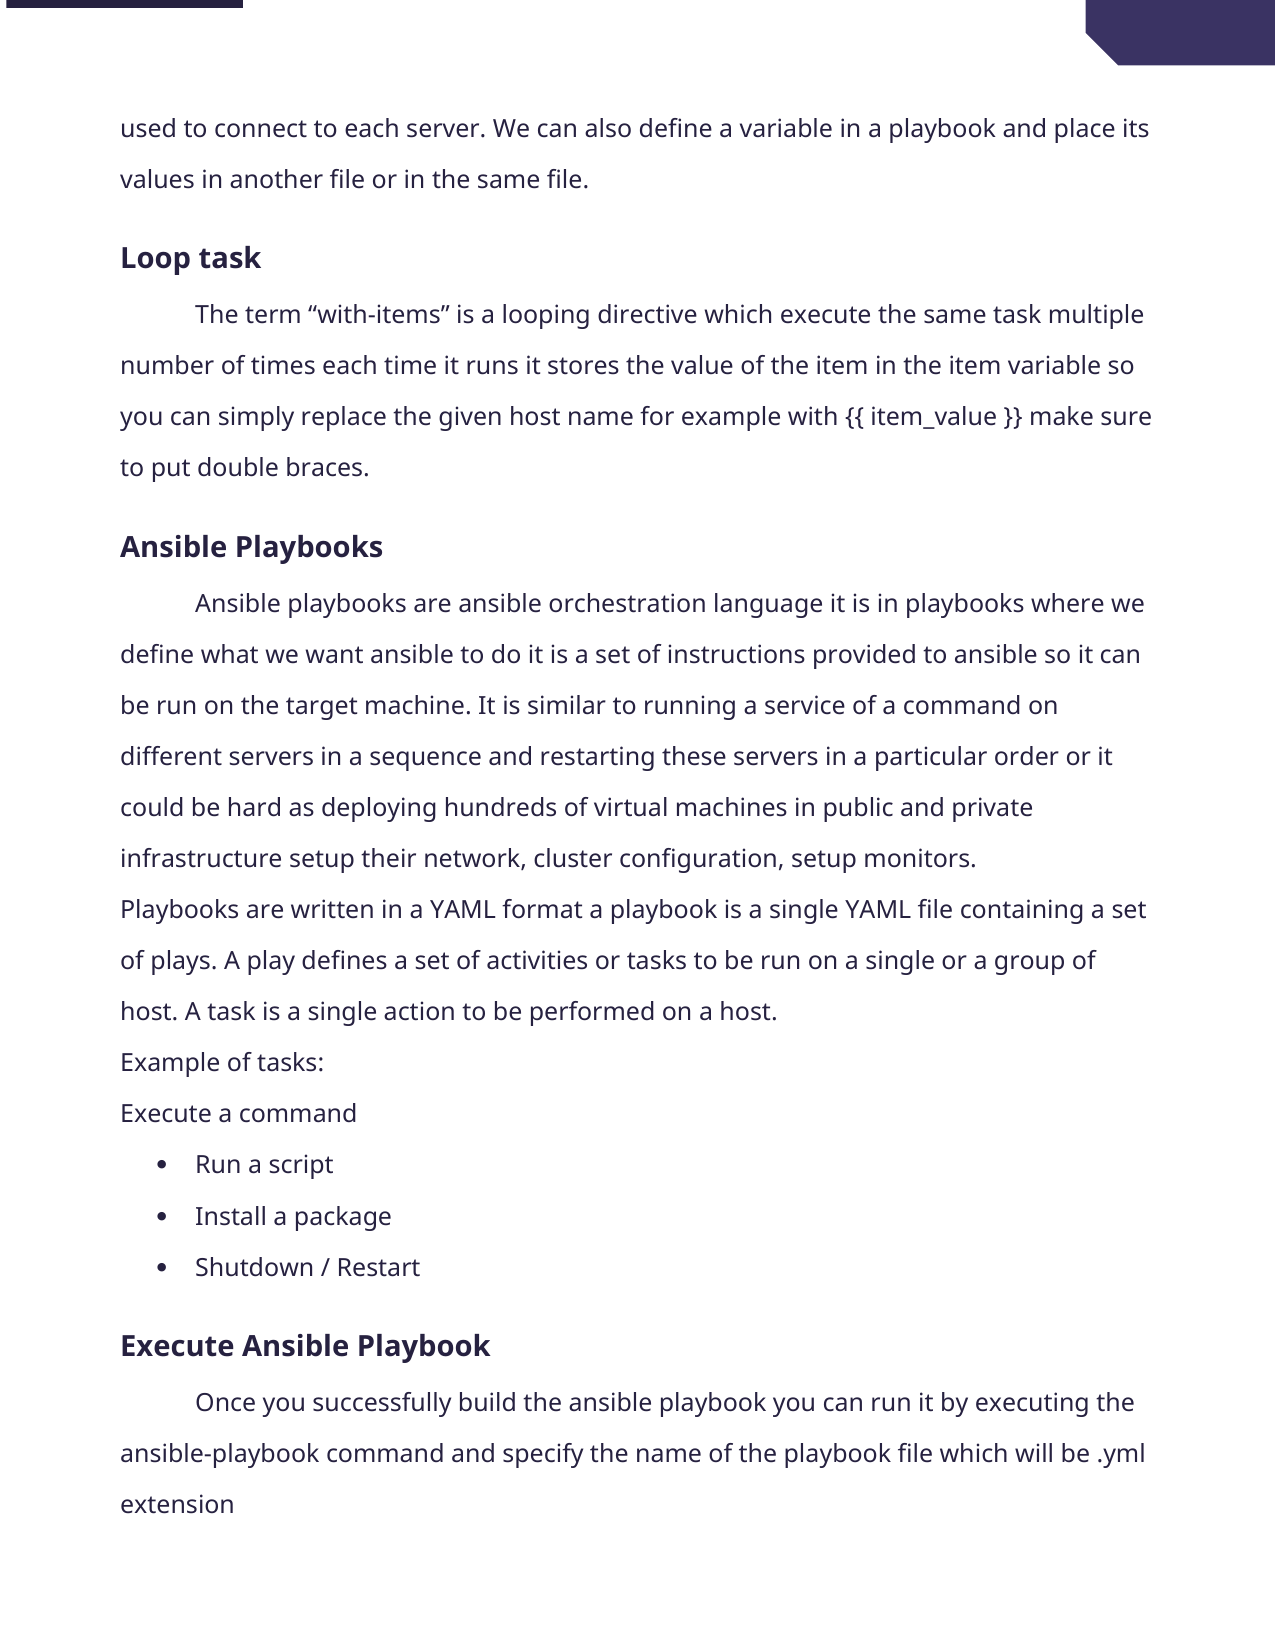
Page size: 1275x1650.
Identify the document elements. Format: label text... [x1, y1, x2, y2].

text Example of tasks: [120, 1045, 1155, 1079]
text Execute a command [120, 1096, 1155, 1130]
text Ansible playbooks are ansible orchestration language it is in playbooks where we define what we want ansible to do it is a set of instructions provided to ansible so it can be run on the target machine. It is similar to running a service of a command on different servers in a sequence and restarting these servers in a particular order or it could be hard as deploying hundreds of virtual machines in public and private infrastructure setup their network, cluster configuration, setup monitors. [120, 586, 1155, 875]
subtitle Ansible Playbooks [120, 526, 1155, 566]
text Once you successfully build the ansible playbook you can run it by executing the ansible-playbook command and specify the name of the playbook file which will be .yml extension [120, 1385, 1155, 1521]
subtitle Loop task [120, 237, 1155, 277]
list Install a package [157, 1198, 1155, 1232]
text The term “with-items” is a looping directive which execute the same task multiple number of times each time it runs it stores the value of the item in the item variable so you can simply replace the given host name for example with {{ item_value }} make sure to put double braces. [120, 297, 1155, 484]
list Shutdown / Restart [157, 1249, 1155, 1283]
text Playbooks are written in a YAML format a playbook is a single YAML file containing a set of plays. A play defines a set of activities or tasks to be run on a single or a group of host. A task is a single action to be performed on a host. [120, 892, 1155, 1028]
subtitle Execute Ansible Playbook [120, 1325, 1155, 1365]
list Run a script [157, 1147, 1155, 1181]
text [120, 110, 1155, 196]
